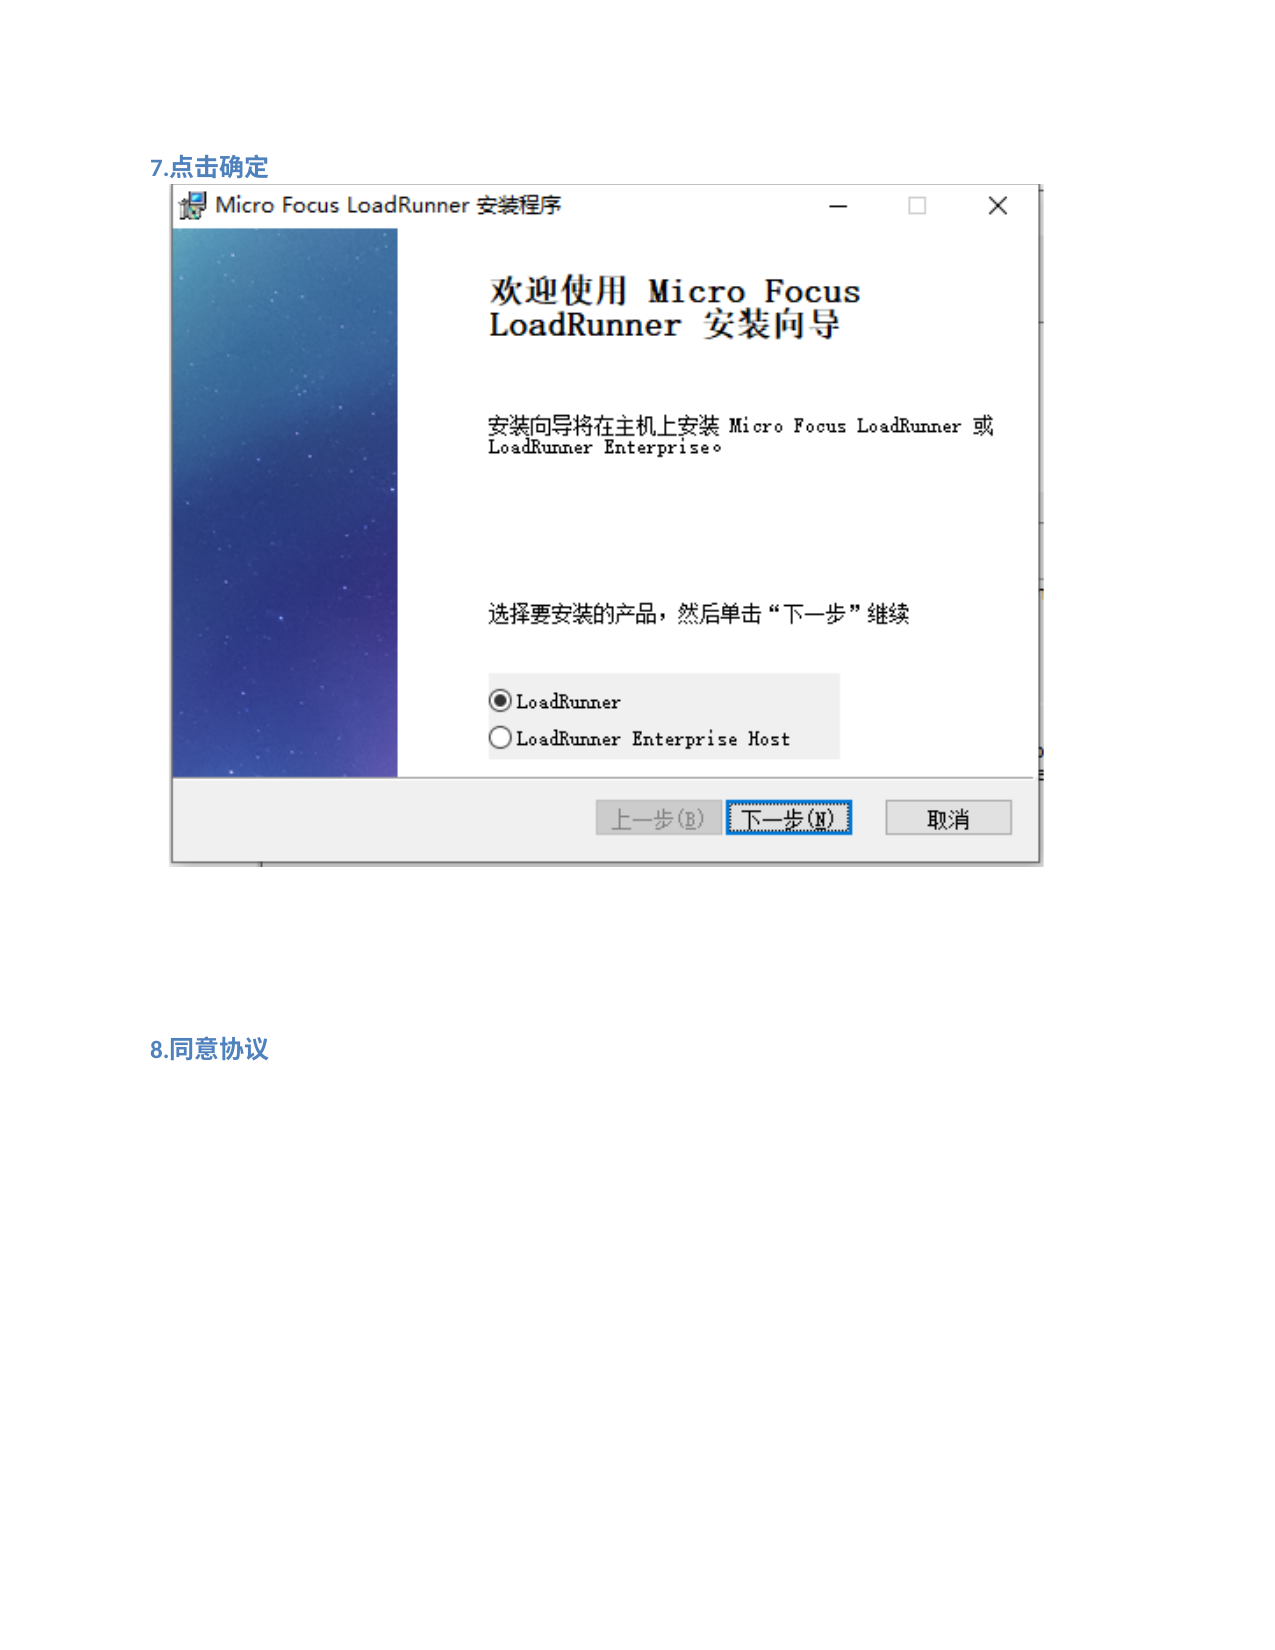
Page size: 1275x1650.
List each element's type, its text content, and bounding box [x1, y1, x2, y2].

picture [168, 184, 1044, 867]
subtitle 8.同意协议 [150, 1032, 1125, 1066]
subtitle 7.点击确定 [150, 150, 1125, 184]
